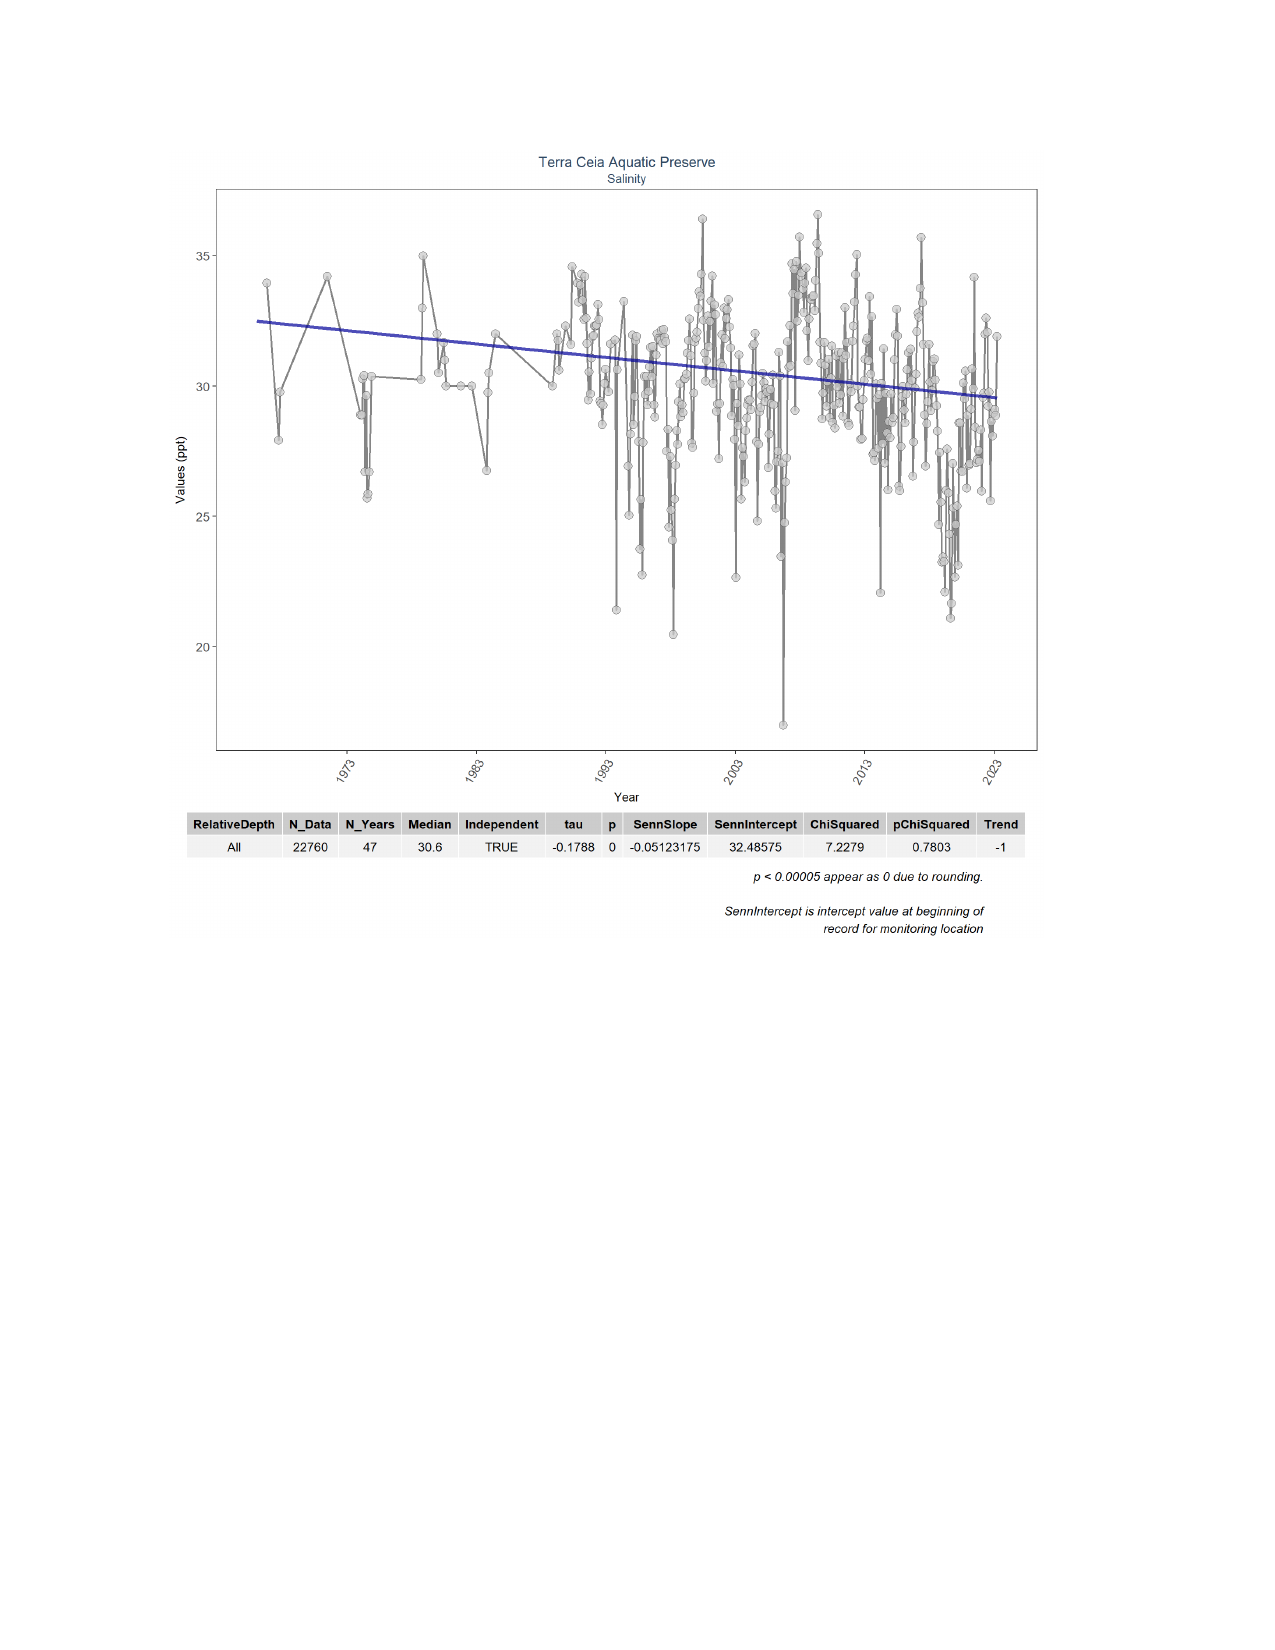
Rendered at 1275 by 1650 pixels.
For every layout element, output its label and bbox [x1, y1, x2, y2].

picture [168, 150, 1044, 938]
